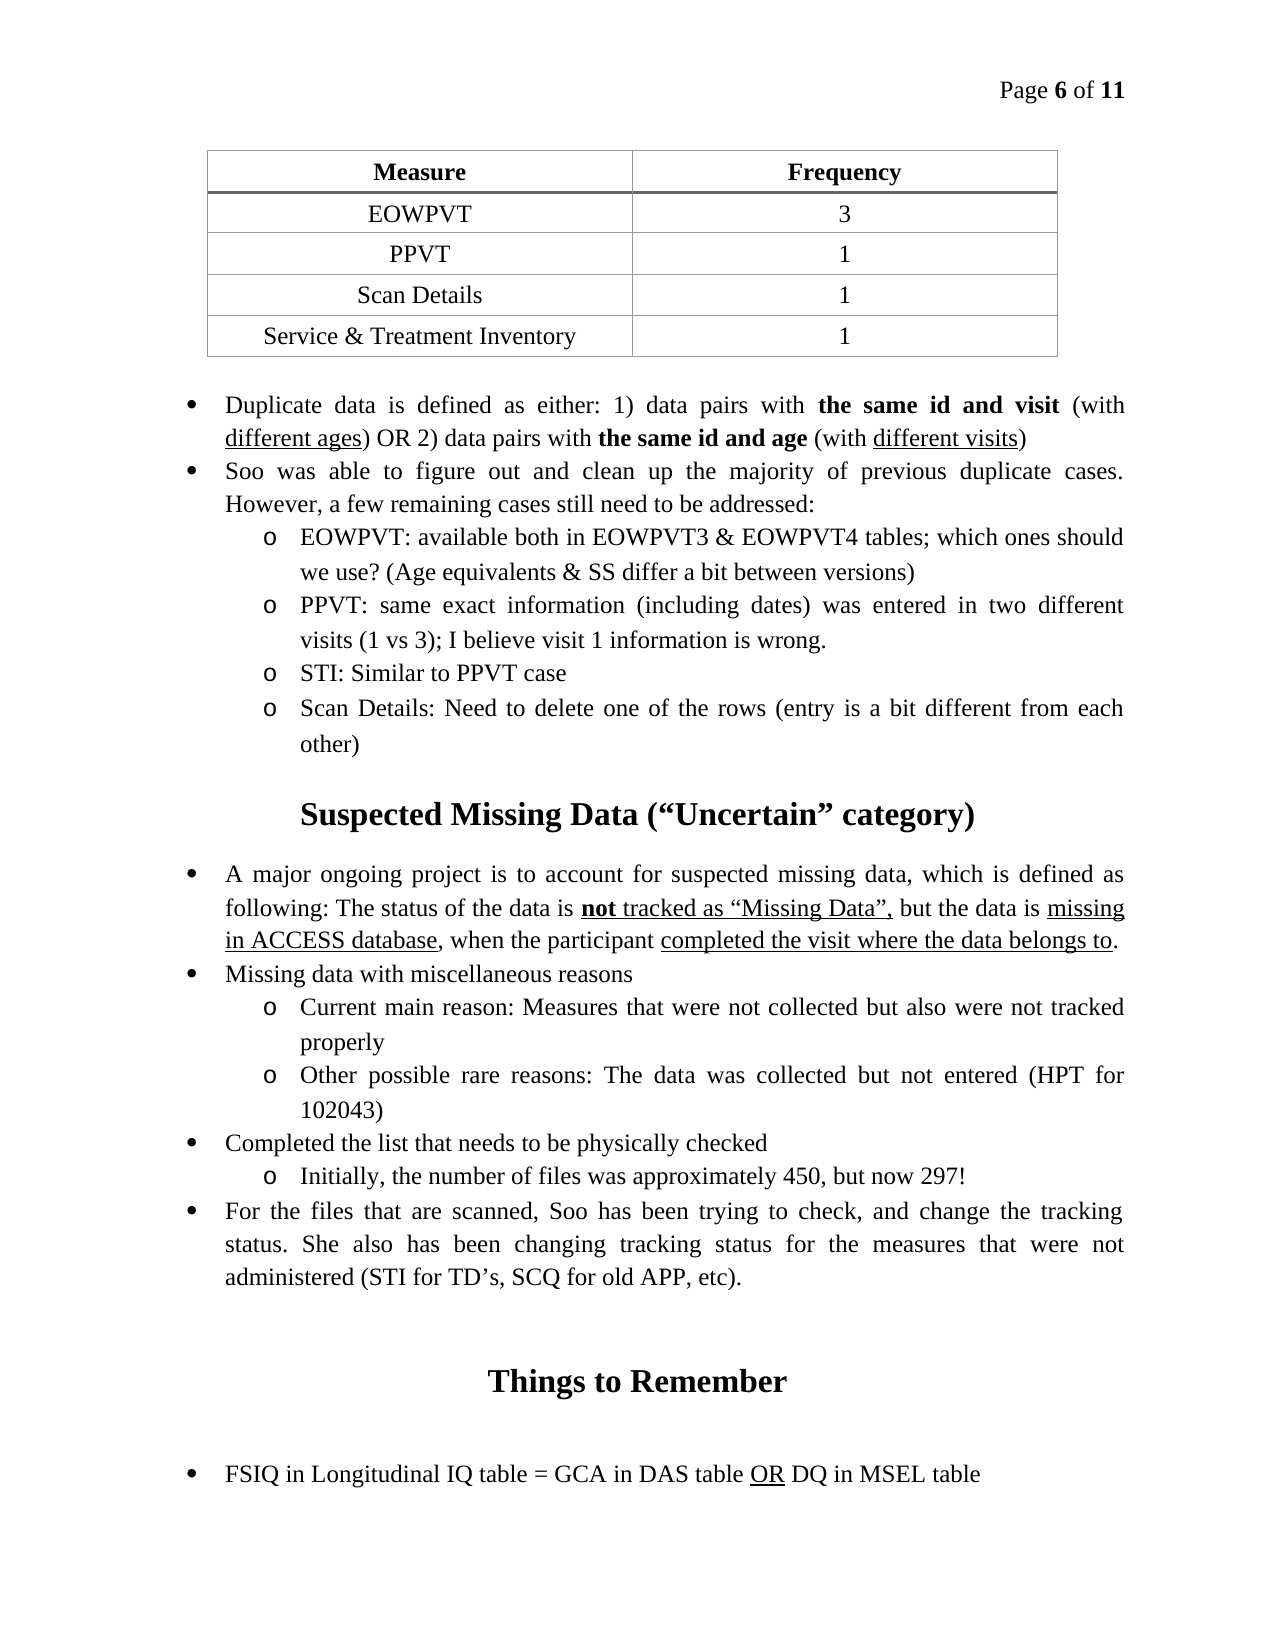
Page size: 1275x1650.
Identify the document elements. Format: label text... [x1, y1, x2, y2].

list EOWPVT: available both in EOWPVT3 & EOWPVT4 tables; which ones should we use? (Age equivalents & SS differ a bit between versions) [262, 522, 1125, 586]
text Suspected Missing Data (“Uncertain” category) [150, 795, 1125, 833]
list A major ongoing project is to account for suspected missing data, which is defined as following: The status of the data is not tracked as “Missing Data”, but the data is missing in ACCESS database, when the participant completed the visit where the data belongs to. [187, 859, 1125, 954]
list PPVT: same exact information (including dates) was entered in two different visits (1 vs 3); I believe visit 1 information is wrong. [262, 590, 1125, 654]
list For the files that are scanned, Soo has been trying to check, and change the tracking status. She also has been changing tracking status for the measures that were not administered (STI for TD’s, SCQ for old APP, etc). [187, 1196, 1125, 1291]
text Things to Remember [150, 1361, 1125, 1400]
table_cell Service & Treatment Inventory [208, 316, 632, 356]
table_header Frequency [633, 151, 1057, 191]
list Missing data with miscellaneous reasons [187, 959, 1125, 987]
table_cell 1 [633, 233, 1057, 273]
table_cell Scan Details [208, 275, 632, 314]
table_cell EOWPVT [208, 194, 632, 232]
table_cell 1 [633, 316, 1057, 356]
table_cell 1 [633, 275, 1057, 314]
table_cell PPVT [208, 233, 632, 273]
list Duplicate data is defined as either: 1) data pairs with the same id and visit (with different ages) OR 2) data pairs with the same id and age (with different visits) [187, 390, 1125, 452]
list Initially, the number of files was approximately 450, but now 297! [262, 1161, 1125, 1192]
list STI: Similar to PPVT case [262, 658, 1125, 689]
list FSIQ in Longitudinal IQ table = GCA in DAS table OR DQ in MSEL table [187, 1459, 1125, 1488]
table_cell 3 [633, 194, 1057, 232]
list Completed the list that needs to be physically checked [187, 1128, 1125, 1157]
list Current main reason: Measures that were not collected but also were not tracked properly [262, 992, 1125, 1056]
list Scan Details: Need to delete one of the rows (entry is a bit different from each other) [262, 693, 1125, 757]
table_header Measure [208, 151, 632, 191]
list Soo was able to figure out and clean up the majority of previous duplicate cases. However, a few remaining cases still need to be addressed: [187, 456, 1125, 518]
list Other possible rare reasons: The data was collected but not entered (HPT for 102043) [262, 1060, 1125, 1124]
